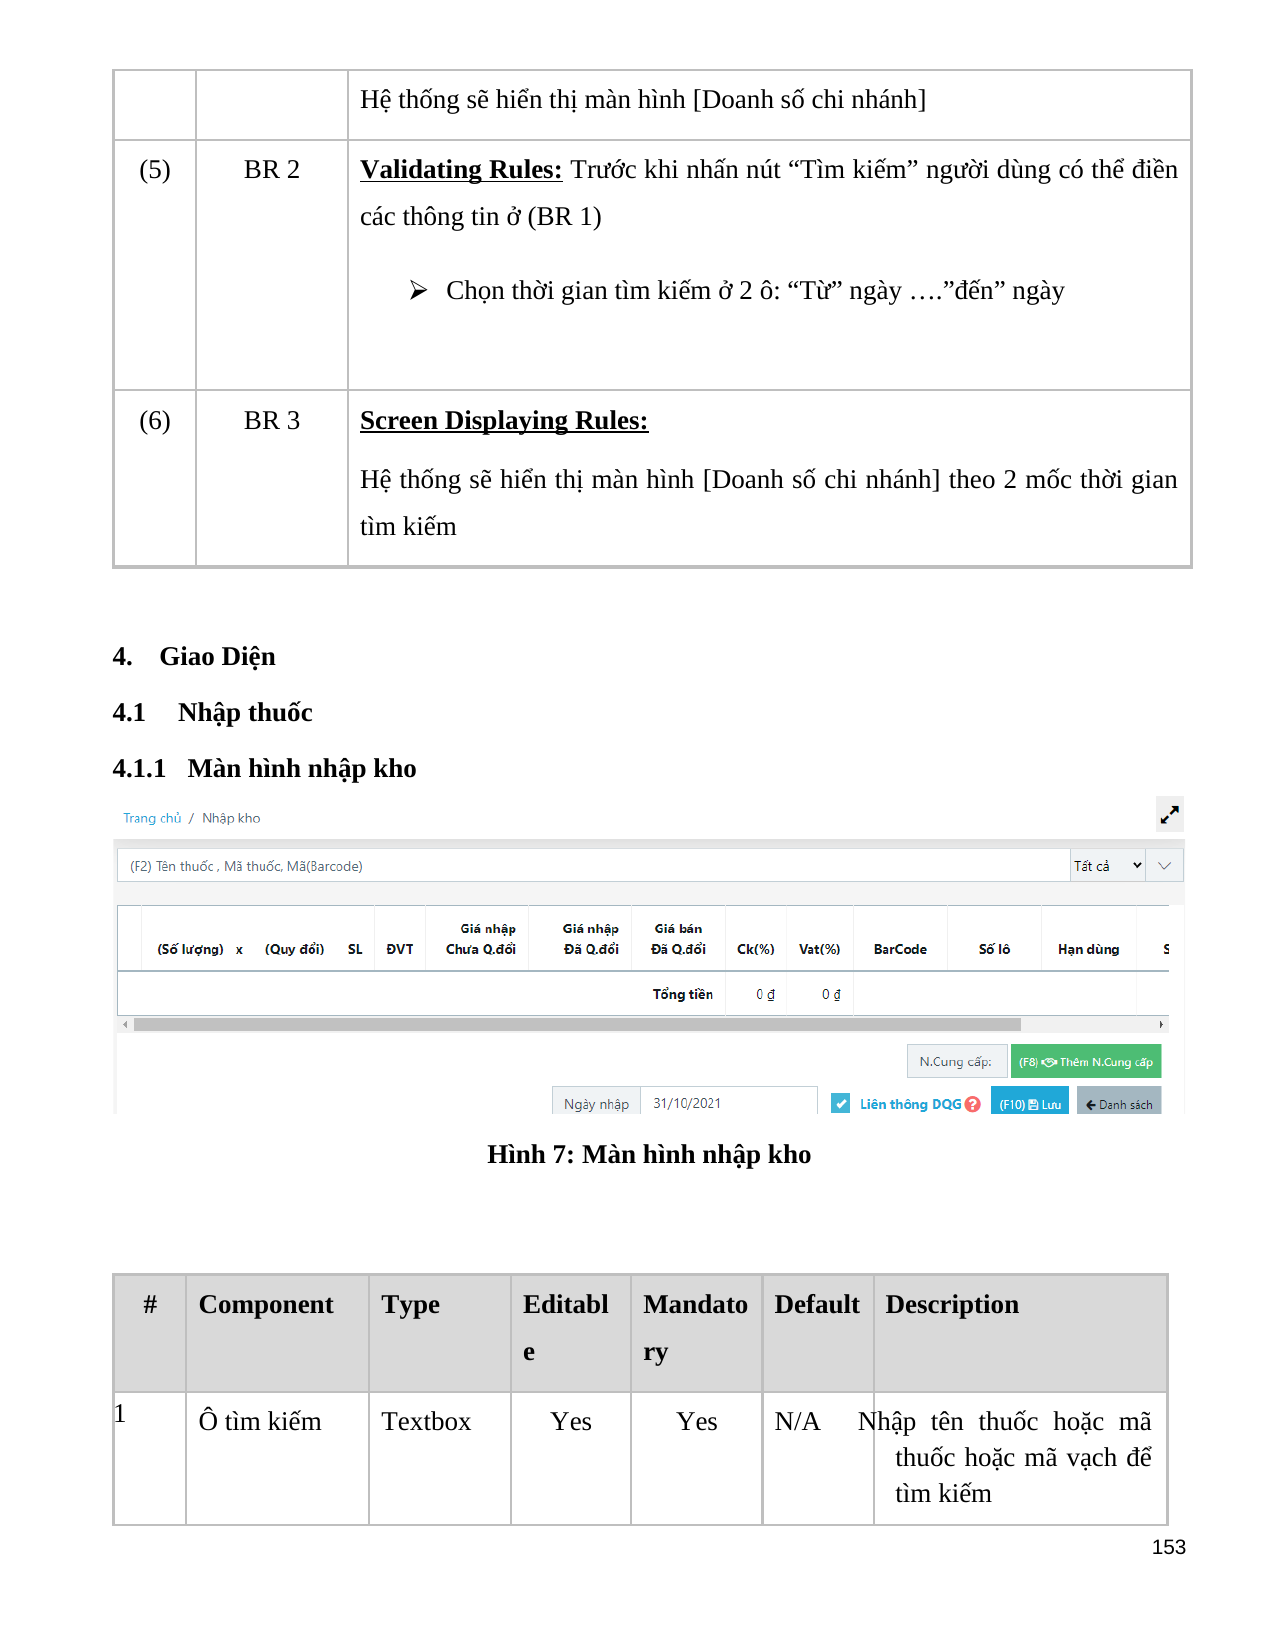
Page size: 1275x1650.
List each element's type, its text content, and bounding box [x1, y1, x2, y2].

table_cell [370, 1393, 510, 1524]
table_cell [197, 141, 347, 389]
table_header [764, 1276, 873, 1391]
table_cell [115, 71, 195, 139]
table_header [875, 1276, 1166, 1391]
subtitle Màn hình nhập kho [112, 752, 1186, 784]
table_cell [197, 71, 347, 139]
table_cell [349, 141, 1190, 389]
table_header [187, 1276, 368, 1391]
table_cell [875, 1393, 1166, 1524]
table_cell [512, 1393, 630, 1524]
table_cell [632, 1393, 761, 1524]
subtitle Nhập thuốc [112, 696, 1186, 727]
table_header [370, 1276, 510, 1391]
text Hình 7: Màn hình nhập kho [112, 1138, 1186, 1169]
subtitle Giao Diện [112, 640, 1171, 671]
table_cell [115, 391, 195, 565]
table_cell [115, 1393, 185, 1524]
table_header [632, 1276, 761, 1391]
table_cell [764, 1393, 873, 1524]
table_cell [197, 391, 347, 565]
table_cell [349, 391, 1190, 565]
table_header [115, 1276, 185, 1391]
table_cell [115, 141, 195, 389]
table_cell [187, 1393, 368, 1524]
picture [113, 796, 1186, 1114]
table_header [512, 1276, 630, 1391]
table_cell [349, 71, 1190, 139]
